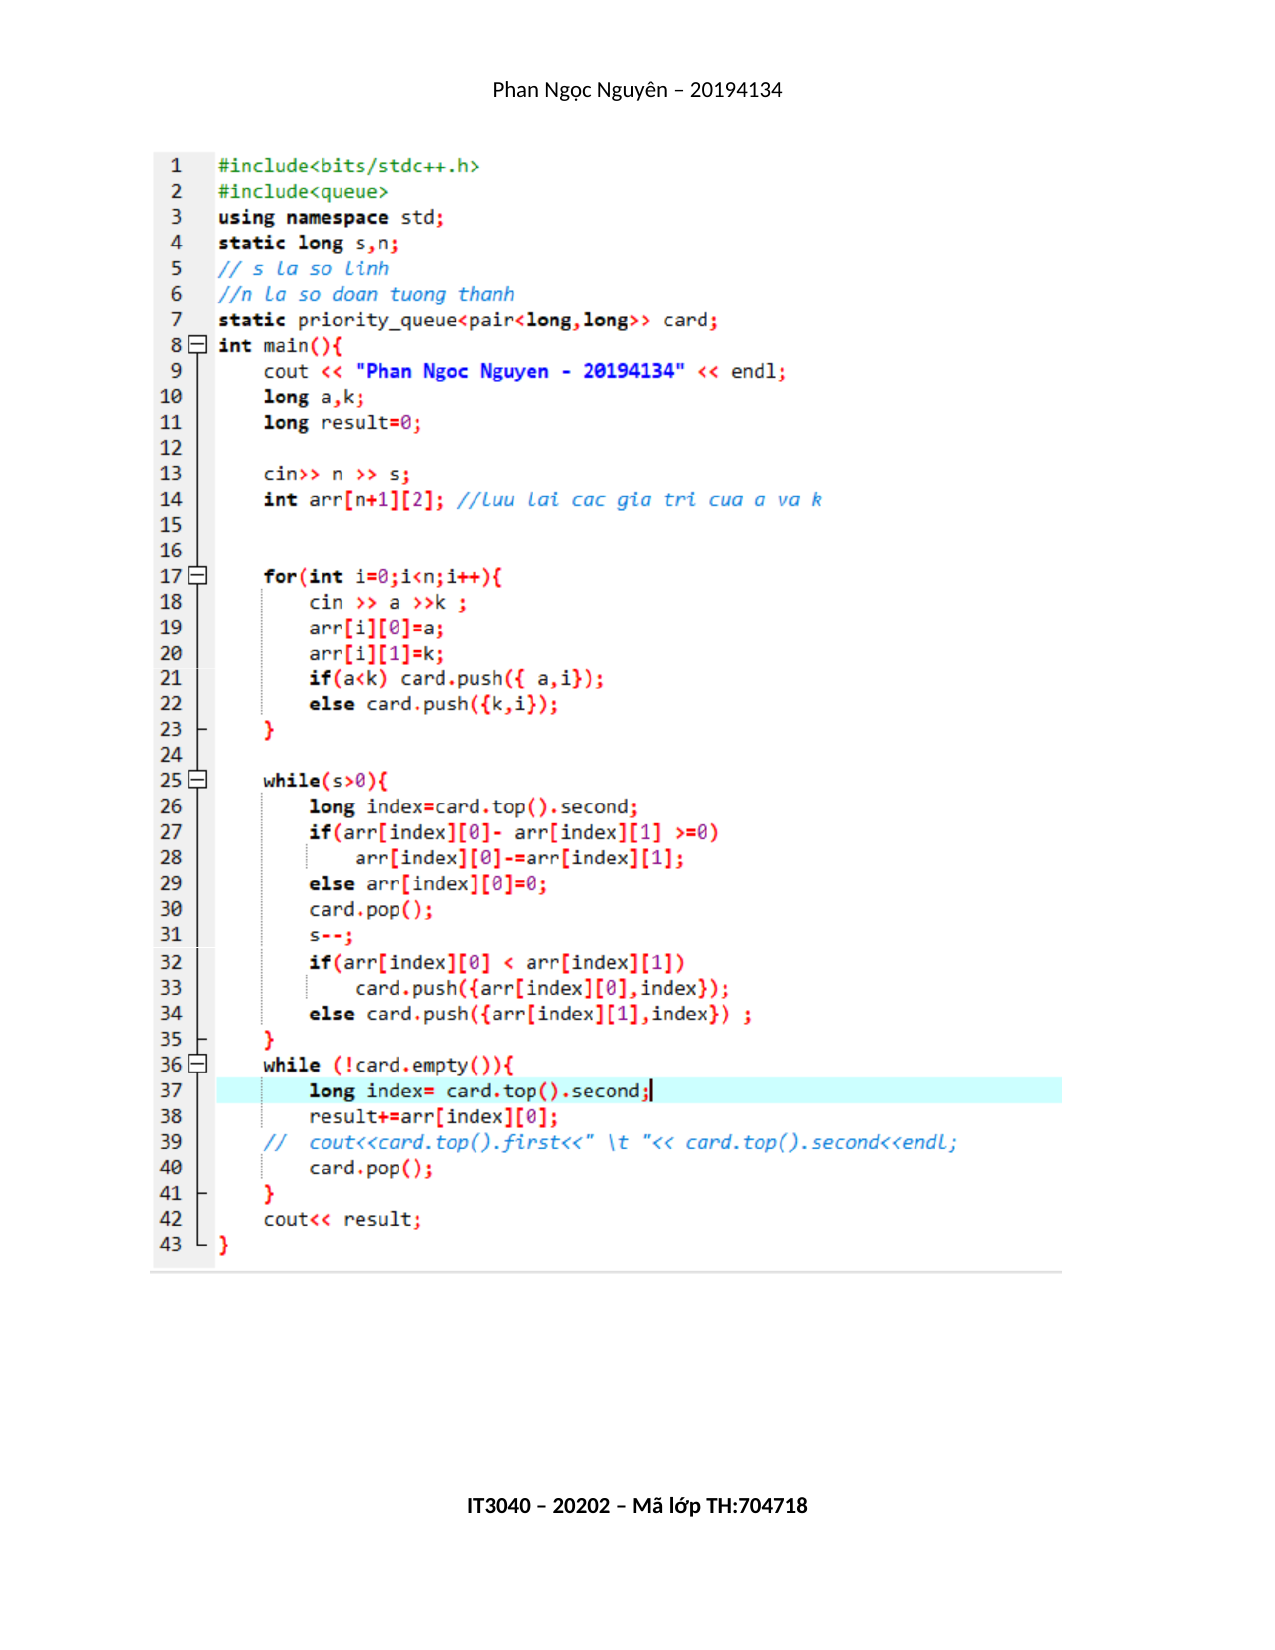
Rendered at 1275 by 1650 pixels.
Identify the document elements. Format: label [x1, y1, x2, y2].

picture [150, 150, 1125, 1323]
